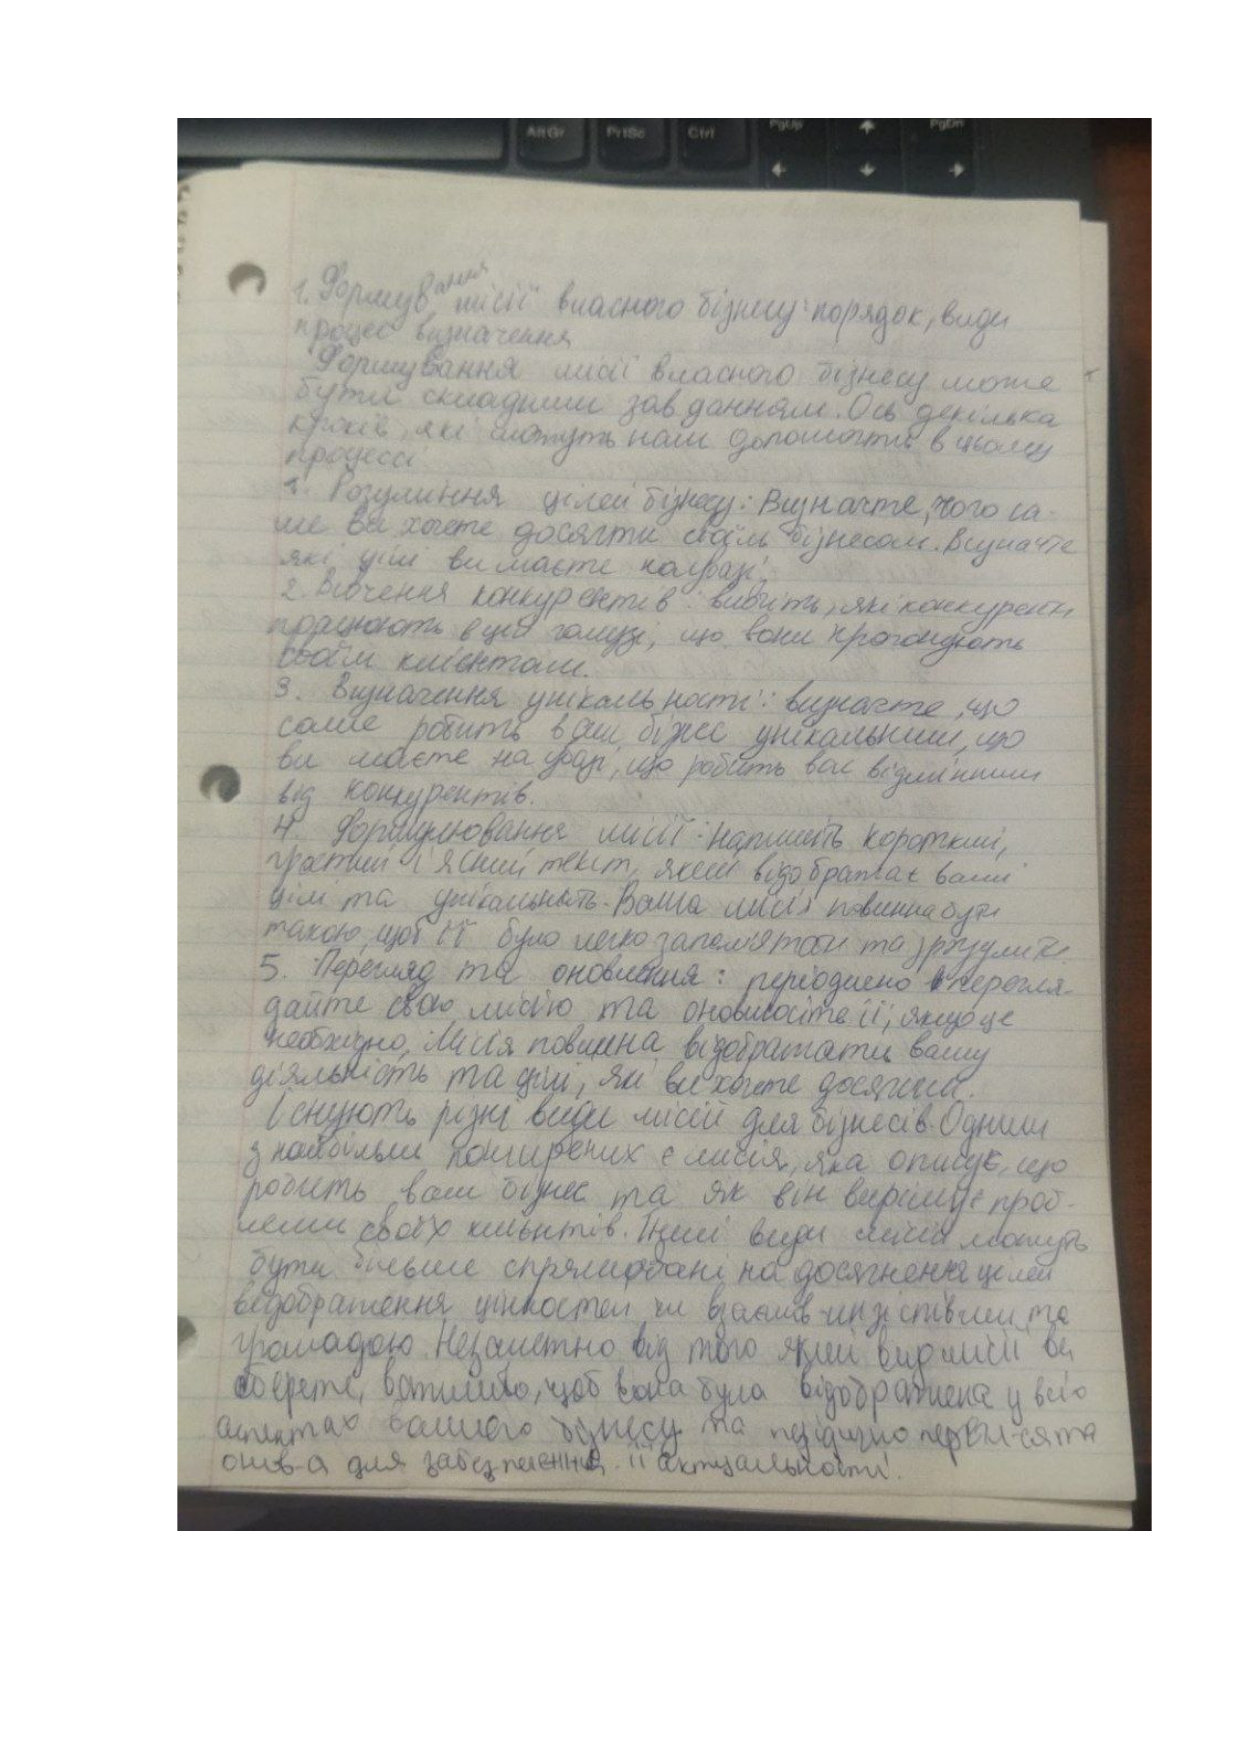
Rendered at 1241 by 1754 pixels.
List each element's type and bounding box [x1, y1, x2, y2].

picture [177, 118, 1152, 1531]
